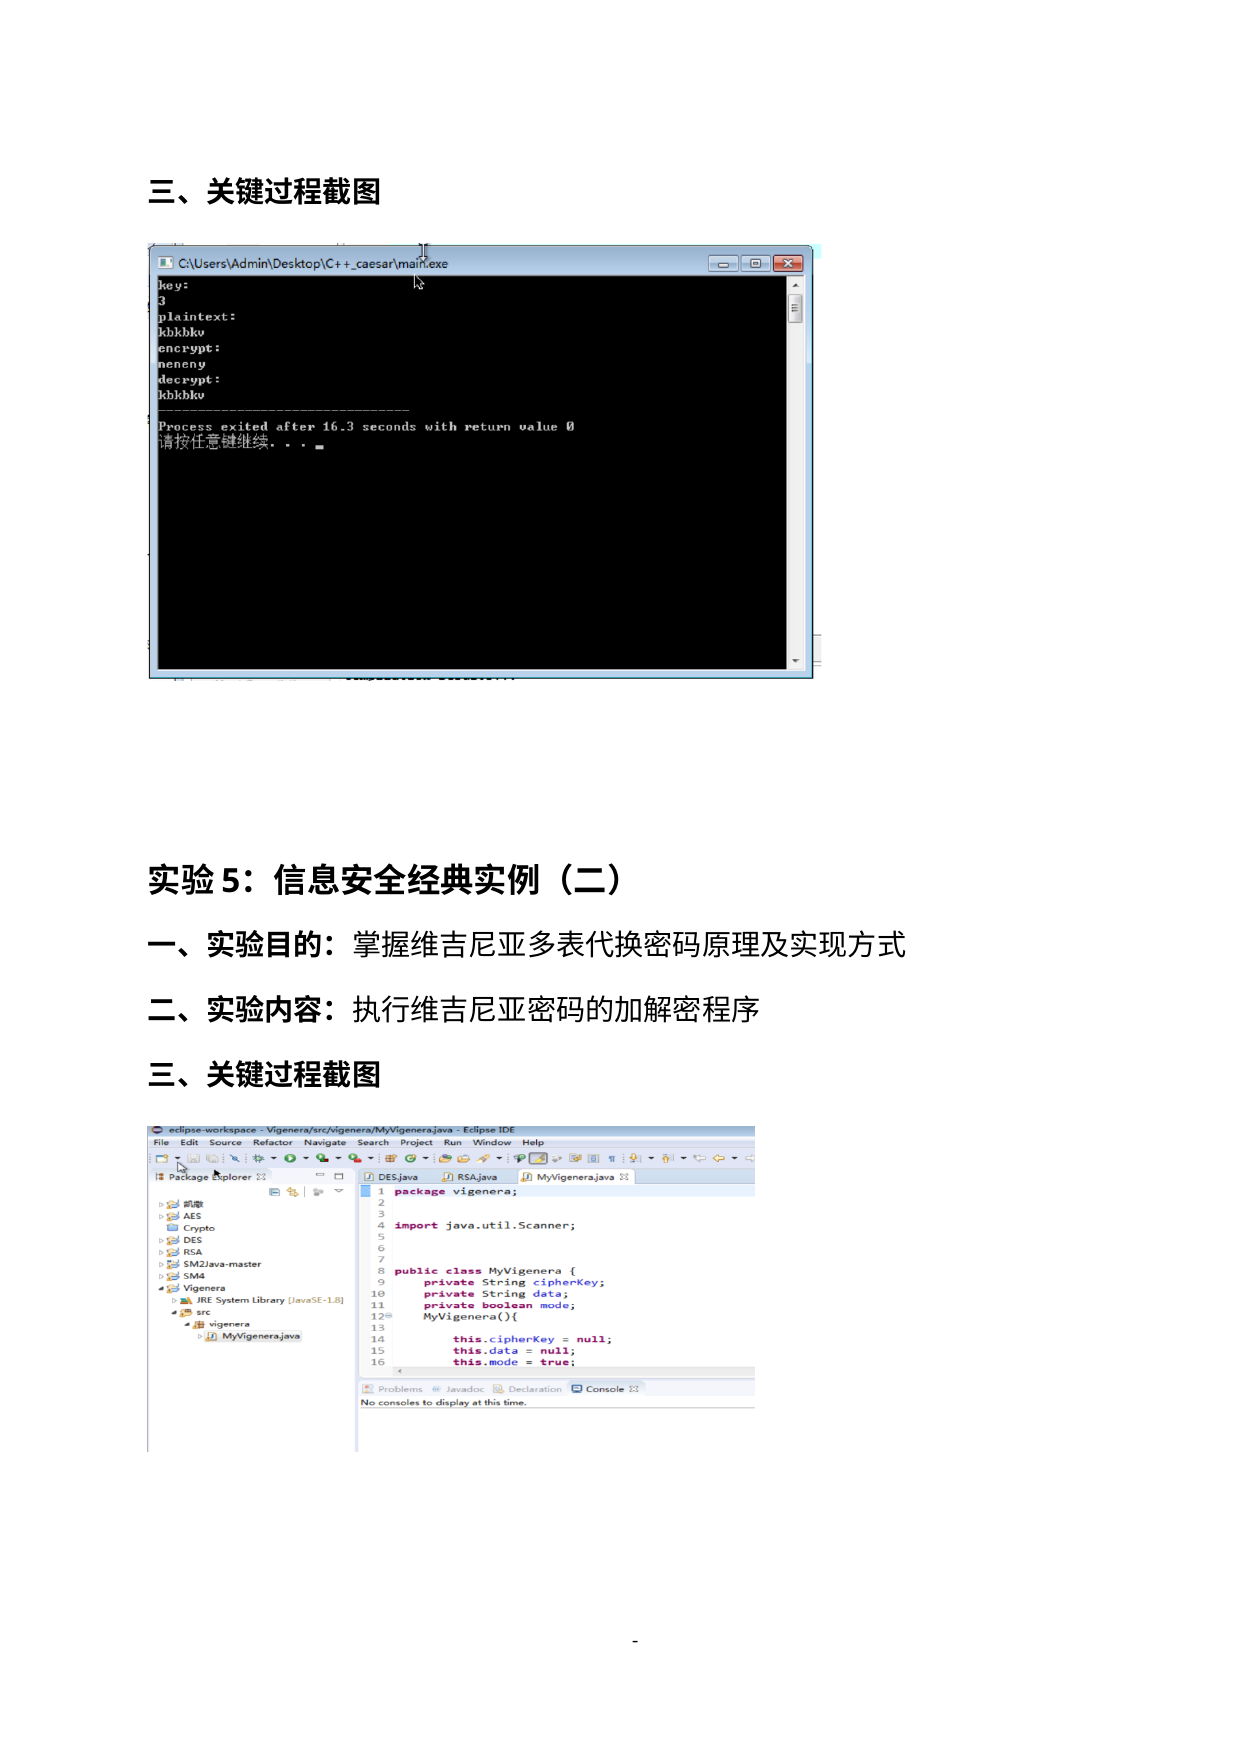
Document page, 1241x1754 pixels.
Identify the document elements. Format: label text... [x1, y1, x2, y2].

text 一、实验目的：掌握维吉尼亚多表代换密码原理及实现方式 [148, 910, 1122, 975]
picture [147, 1126, 755, 1452]
picture [147, 243, 822, 681]
text 三、关键过程截图 [148, 157, 1122, 222]
text 实验5：信息安全经典实例（二） [148, 845, 1122, 910]
text 三、关键过程截图 [148, 1040, 1122, 1105]
text 二、实验内容：执行维吉尼亚密码的加解密程序 [148, 975, 1122, 1040]
